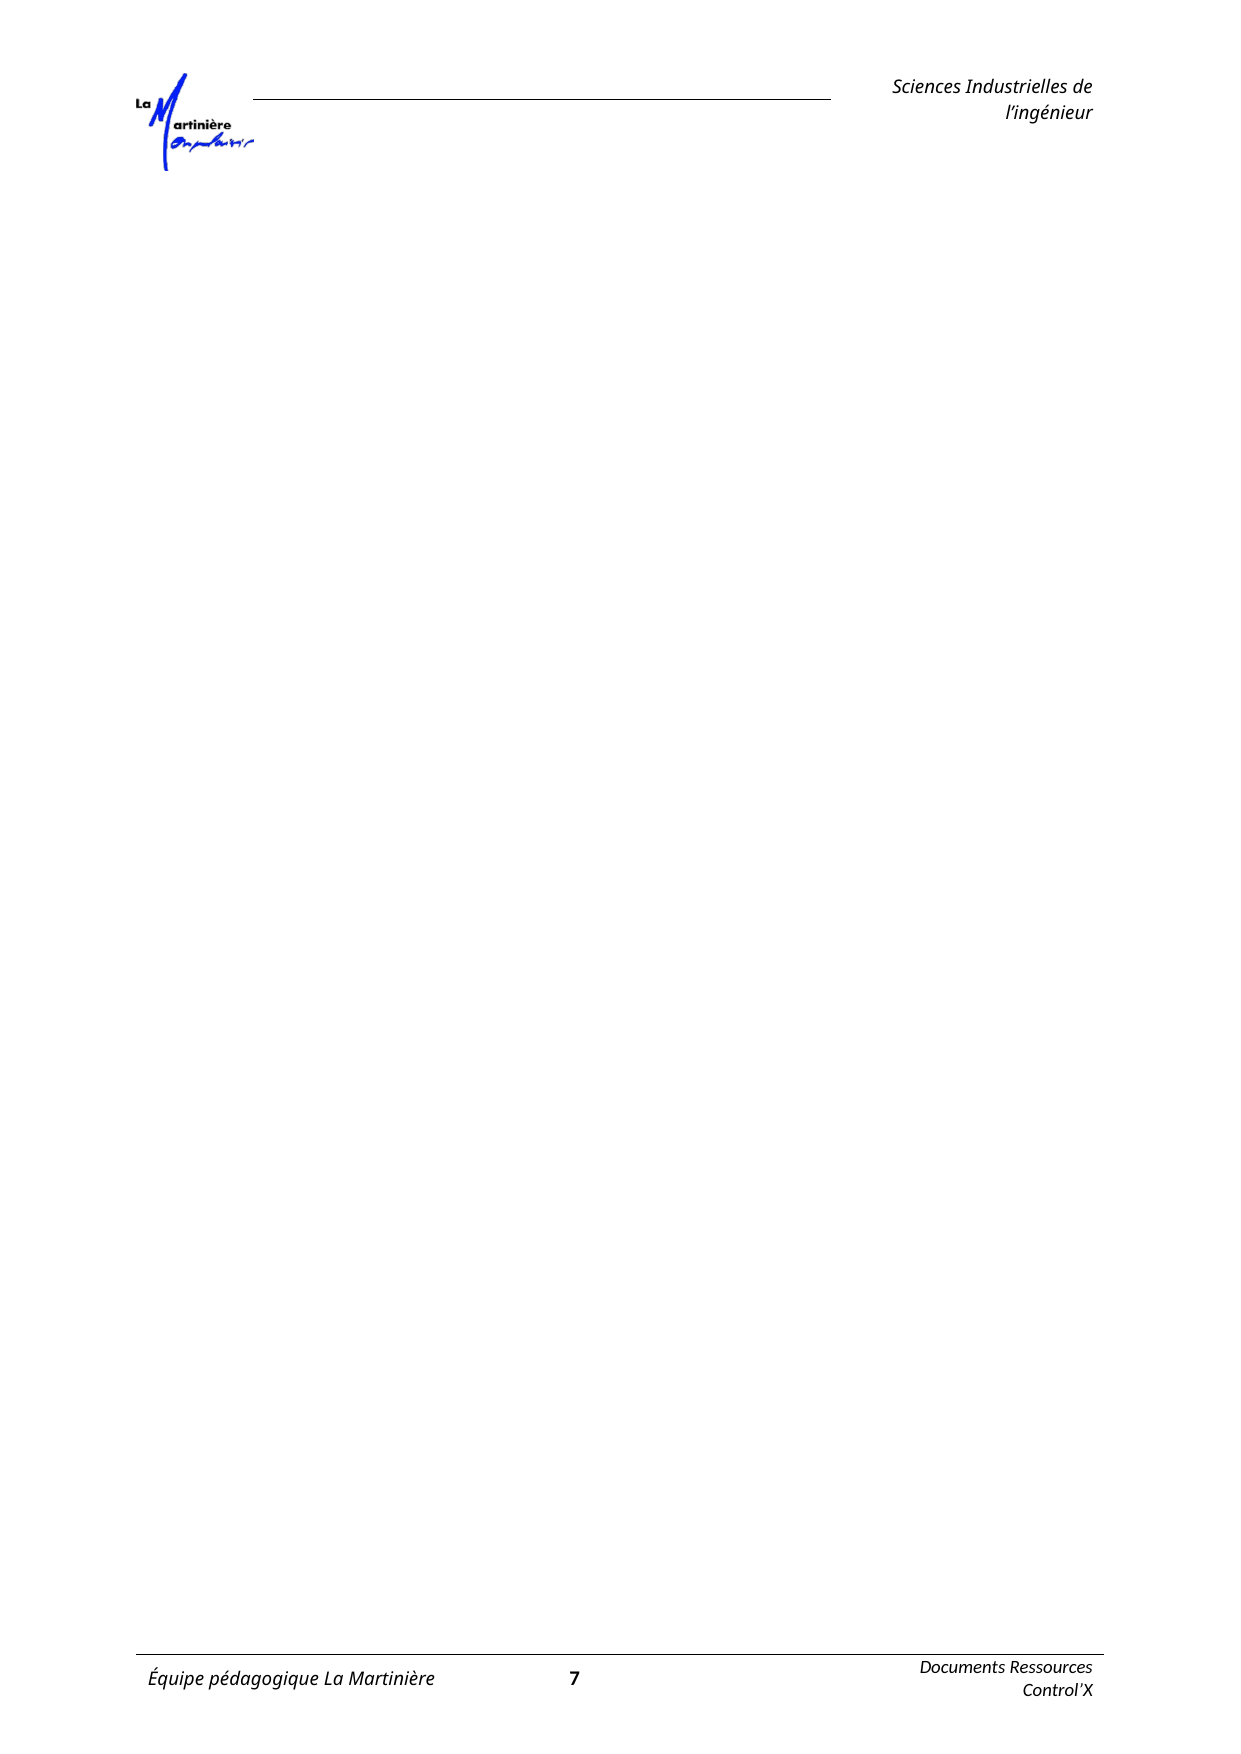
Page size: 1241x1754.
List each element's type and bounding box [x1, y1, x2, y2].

picture [136, 73, 254, 171]
